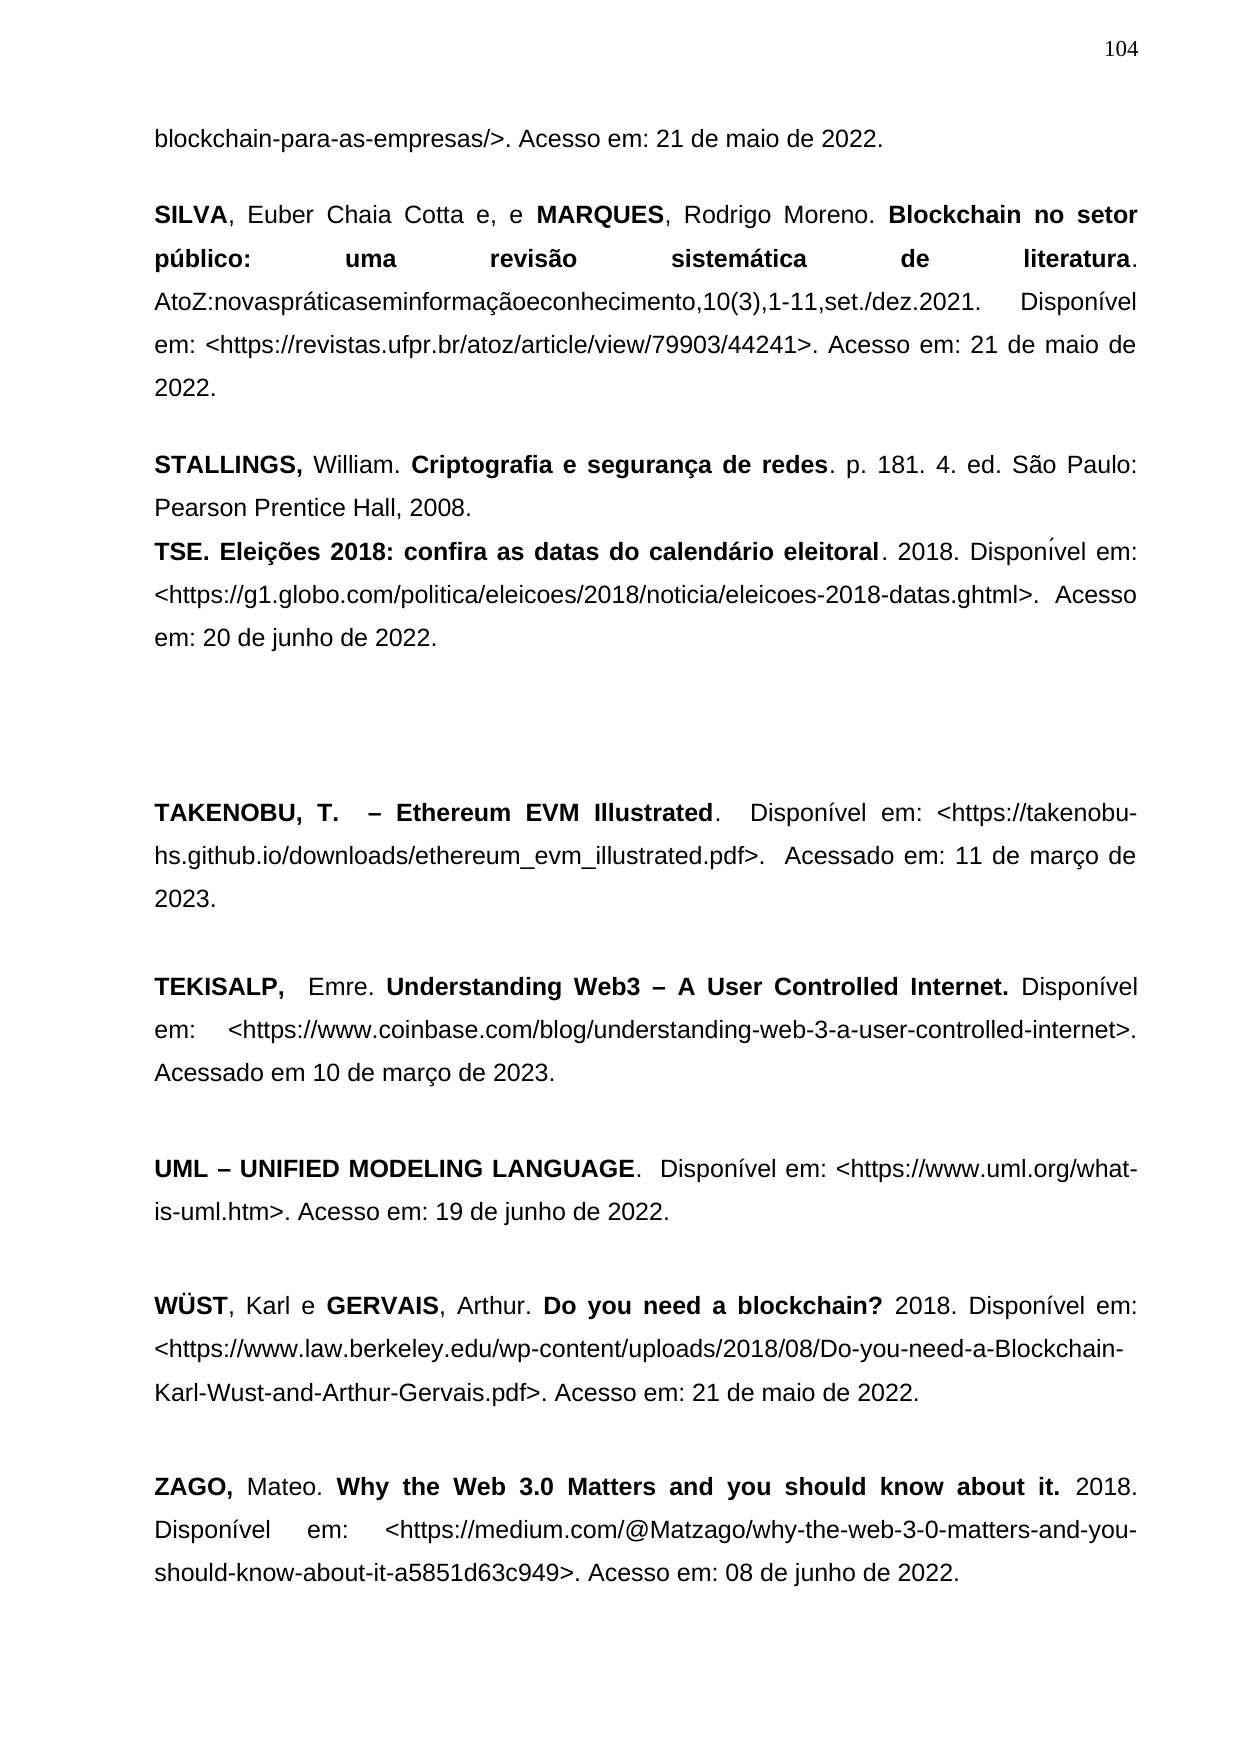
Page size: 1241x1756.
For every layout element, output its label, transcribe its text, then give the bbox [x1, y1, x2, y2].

text TAKENOBU, T. – Ethereum EVM Illustrated. Disponível em: <https://takenobu-hs.github.io/downloads/ethereum_evm_illustrated.pdf>. Acessado em: 11 de março de 2023. [154, 798, 1138, 913]
text SILVA, Euber Chaia Cotta e, e MARQUES, Rodrigo Moreno. Blockchain no setor público: uma revisão sistemática de literatura. AtoZ:novaspráticaseminformaçãoeconhecimento,10(3),1-11,set./dez.2021. Disponível em: <https://revistas.ufpr.br/atoz/article/view/79903/44241>. Acesso em: 21 de maio de 2022. [154, 201, 1138, 402]
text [154, 124, 1138, 153]
text WÜST, Karl e GERVAIS, Arthur. Do you need a blockchain? 2018. Disponível em: <https://www.law.berkeley.edu/wp-content/uploads/2018/08/Do-you-need-a-Blockchain-Karl-Wust-and-Arthur-Gervais.pdf>. Acesso em: 21 de maio de 2022. [154, 1291, 1138, 1406]
text ZAGO, Mateo. Why the Web 3.0 Matters and you should know about it. 2018. Disponível em: <https://medium.com/@Matzago/why-the-web-3-0-matters-and-you-should-know-about-it-a5851d63c949>. Acesso em: 08 de junho de 2022. [154, 1472, 1138, 1587]
text TSE. Eleições 2018: confira as datas do calendário eleitoral. 2018. Disponı́vel em: <https://g1.globo.com/politica/eleicoes/2018/noticia/eleicoes-2018-datas.ghtml>. Acesso em: 20 de junho de 2022. [154, 537, 1138, 652]
text UML – UNIFIED MODELING LANGUAGE. Disponível em: <https://www.uml.org/what-is-uml.htm>. Acesso em: 19 de junho de 2022. [154, 1153, 1138, 1225]
text STALLINGS, William. Criptografia e segurança de redes. p. 181. 4. ed. São Paulo: Pearson Prentice Hall, 2008. [154, 450, 1138, 522]
text TEKISALP, Emre. Understanding Web3 – A User Controlled Internet. Disponível em: <https://www.coinbase.com/blog/understanding-web-3-a-user-controlled-internet>. Acessado em 10 de março de 2023. [154, 972, 1138, 1087]
